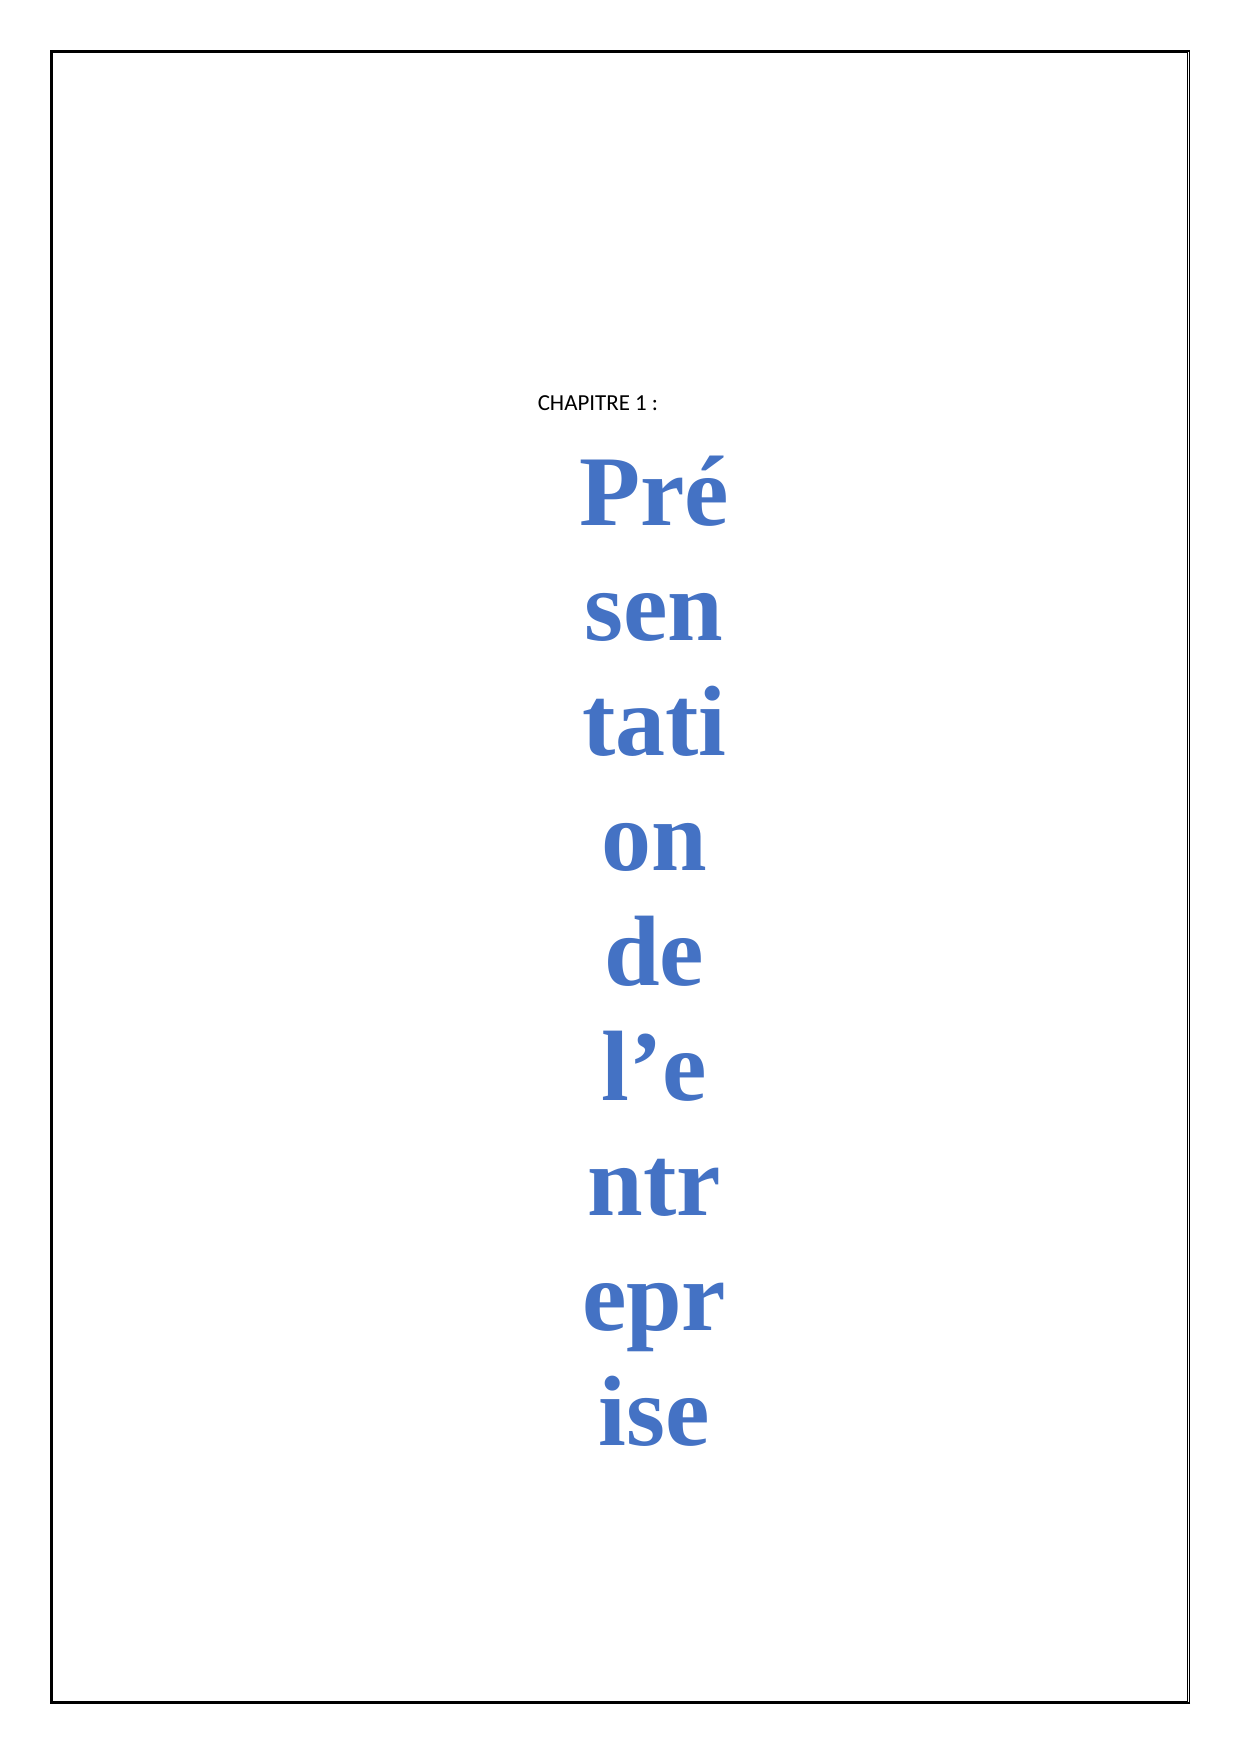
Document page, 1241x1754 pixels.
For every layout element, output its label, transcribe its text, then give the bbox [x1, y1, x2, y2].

subtitle Présentation de l’entreprise [538, 317, 733, 1467]
